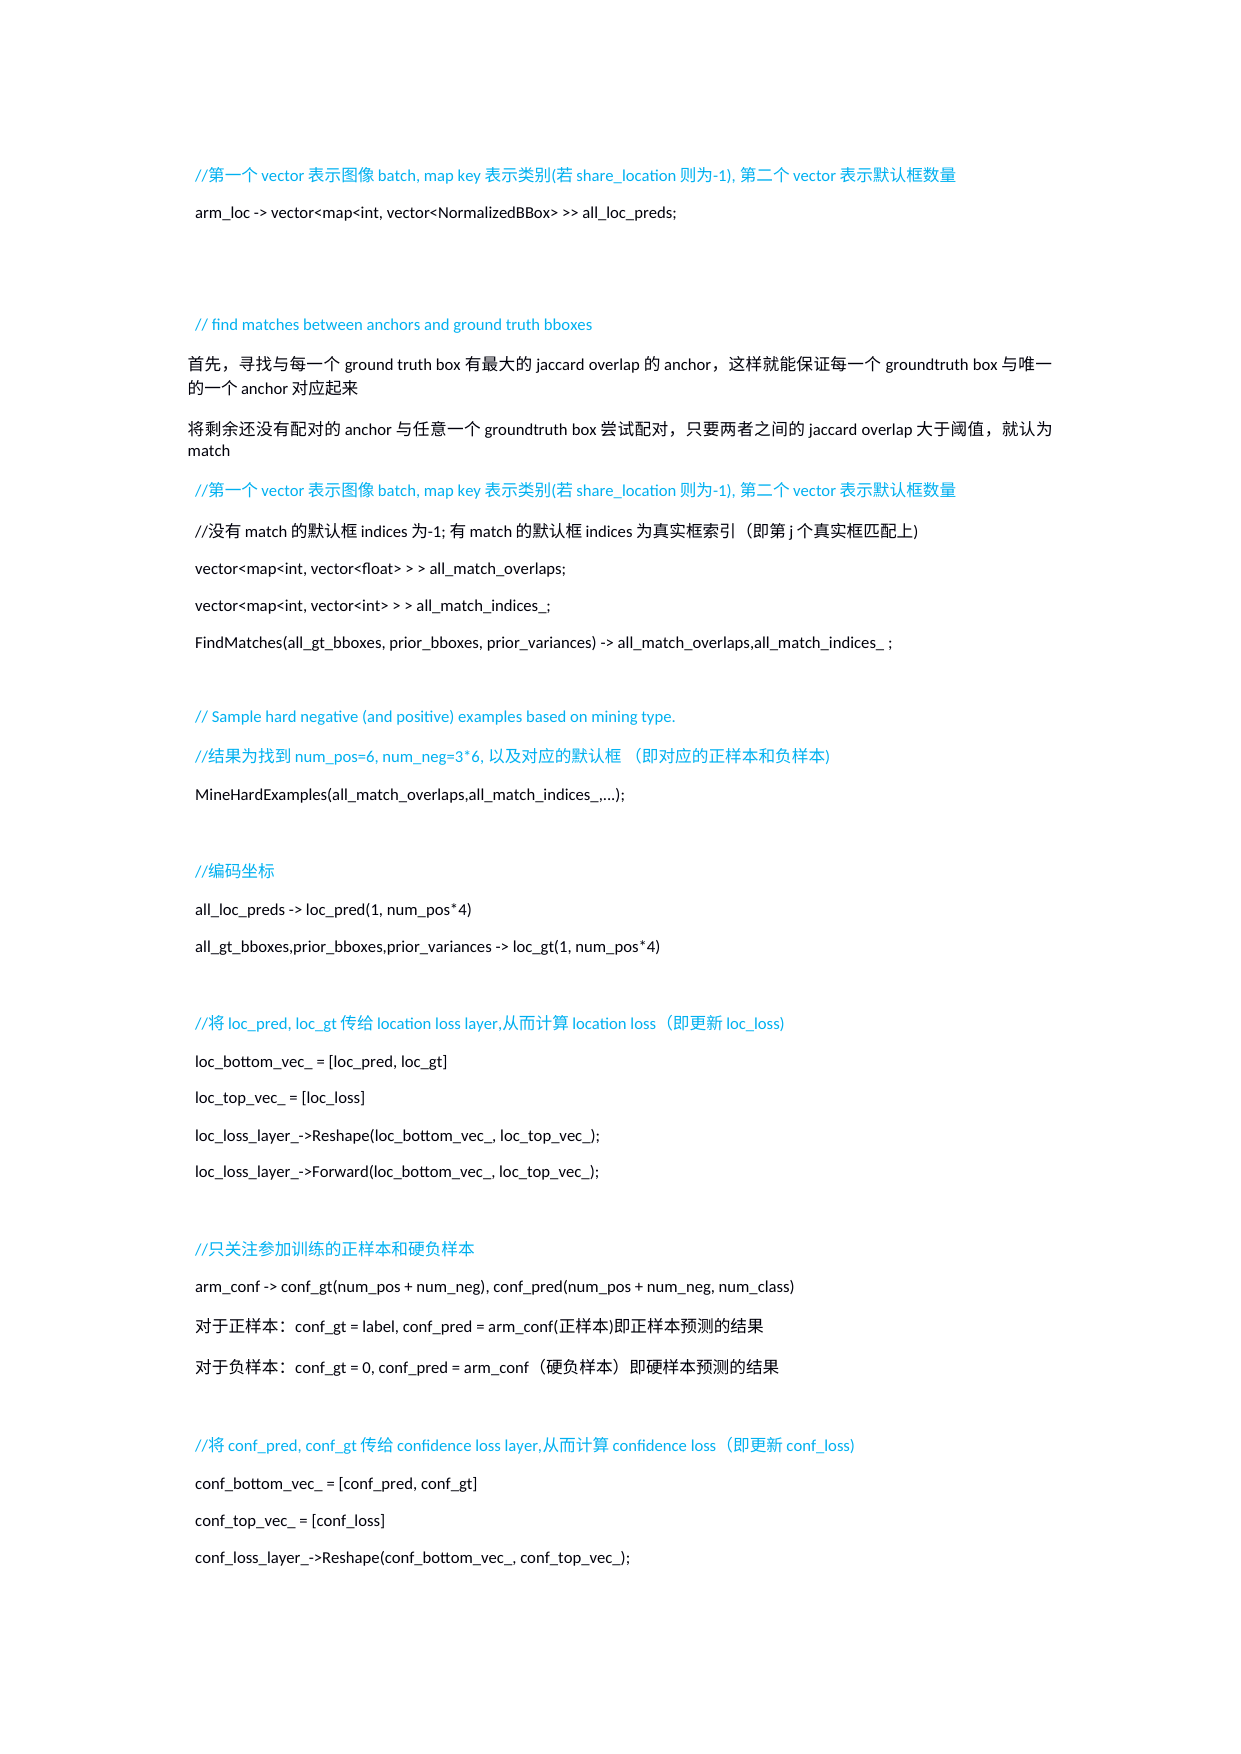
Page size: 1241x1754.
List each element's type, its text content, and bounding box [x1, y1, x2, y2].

picture [342, 1246, 357, 1256]
text //没有match的默认框indices为-1; 有match的默认框indices为真实框索引（即第j个真实框匹配上) [187, 518, 1053, 542]
picture [741, 487, 752, 491]
text arm_conf -> conf_gt(num_pos + num_neg), conf_pred(num_pos + num_neg, num_class) [187, 1277, 1053, 1297]
picture [247, 1241, 257, 1248]
picture [325, 1241, 330, 1256]
picture [227, 751, 238, 756]
picture [600, 1446, 608, 1452]
text MineHardExamples(all_match_overlaps,all_match_indices_,...); [187, 784, 1053, 804]
text all_loc_preds -> loc_pred(1, num_pos*4) [187, 899, 1053, 919]
text //结果为找到num_pos=6, num_neg=3*6, 以及对应的默认框 （即对应的正样本和负样本) [187, 743, 1053, 768]
text vector<map<int, vector<int> > > all_match_indices_; [187, 596, 1053, 616]
text vector<map<int, vector<float> > > all_match_overlaps; [187, 558, 1053, 579]
text // find matches between anchors and ground truth bboxes [187, 314, 1053, 334]
picture [572, 749, 579, 757]
text FindMatches(all_gt_bboxes, prior_bboxes, prior_variances) -> all_match_overlaps,all_match_indices_ ; [187, 632, 1053, 653]
picture [246, 1251, 257, 1256]
picture [218, 870, 224, 878]
text 对于正样本：conf_gt = label, conf_pred = arm_conf(正样本)即正样本预测的结果 [187, 1313, 1053, 1338]
picture [692, 1018, 702, 1027]
picture [767, 1443, 774, 1452]
picture [942, 174, 953, 178]
picture [345, 170, 356, 182]
picture [873, 168, 880, 174]
text arm_loc -> vector<map<int, vector<NormalizedBBox> >> all_loc_preds; [187, 203, 1053, 223]
text //将conf_pred, conf_gt传给confidence loss layer,从而计算confidence loss（即更新conf_loss) [187, 1432, 1053, 1456]
text //将loc_pred, loc_gt传给location loss layer,从而计算location loss（即更新loc_loss) [187, 1010, 1053, 1034]
picture [692, 748, 697, 763]
text loc_loss_layer_->Reshape(loc_bottom_vec_, loc_top_vec_); [187, 1125, 1053, 1145]
picture [325, 487, 340, 495]
picture [560, 491, 570, 497]
picture [942, 489, 953, 493]
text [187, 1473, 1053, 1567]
picture [707, 1021, 714, 1030]
text //第一个vector表示图像batch, map key表示类别(若share_location则为-1), 第二个vector表示默认框数量 [187, 162, 1053, 186]
picture [284, 1245, 288, 1256]
text //第一个vector表示图像batch, map key表示类别(若share_location则为-1), 第二个vector表示默认框数量 [187, 477, 1053, 501]
picture [325, 172, 340, 180]
text 将剩余还没有配对的anchor与任意一个groundtruth box尝试配对，只要两者之间的jaccard overlap大于阈值，就认为match [187, 416, 1053, 460]
picture [611, 751, 620, 763]
picture [345, 168, 354, 175]
text //只关注参加训练的正样本和硬负样本 [187, 1236, 1053, 1260]
text loc_bottom_vec_ = [loc_pred, loc_gt] [187, 1051, 1053, 1071]
picture [940, 483, 955, 488]
picture [741, 172, 752, 176]
text 首先，寻找与每一个ground truth box有最大的jaccard overlap的anchor，这样就能保证每一个groundtruth box与唯一的一个anchor对应起来 [187, 351, 1053, 399]
text loc_loss_layer_->Forward(loc_bottom_vec_, loc_top_vec_); [187, 1162, 1053, 1182]
text 对于负样本：conf_gt = 0, conf_pred = arm_conf（硬负样本）即硬样本预测的结果 [187, 1354, 1053, 1378]
picture [595, 1438, 606, 1445]
text loc_top_vec_ = [loc_loss] [187, 1088, 1053, 1108]
text //编码坐标 [187, 858, 1053, 882]
picture [940, 168, 955, 173]
picture [555, 1018, 564, 1026]
picture [345, 485, 356, 497]
picture [342, 1242, 356, 1247]
picture [345, 483, 354, 490]
text // Sample hard negative (and positive) examples based on mining type. [187, 706, 1053, 727]
text all_gt_bboxes,prior_bboxes,prior_variances -> loc_gt(1, num_pos*4) [187, 936, 1053, 956]
picture [555, 748, 560, 763]
picture [528, 1020, 533, 1030]
picture [560, 176, 570, 182]
picture [873, 483, 880, 489]
